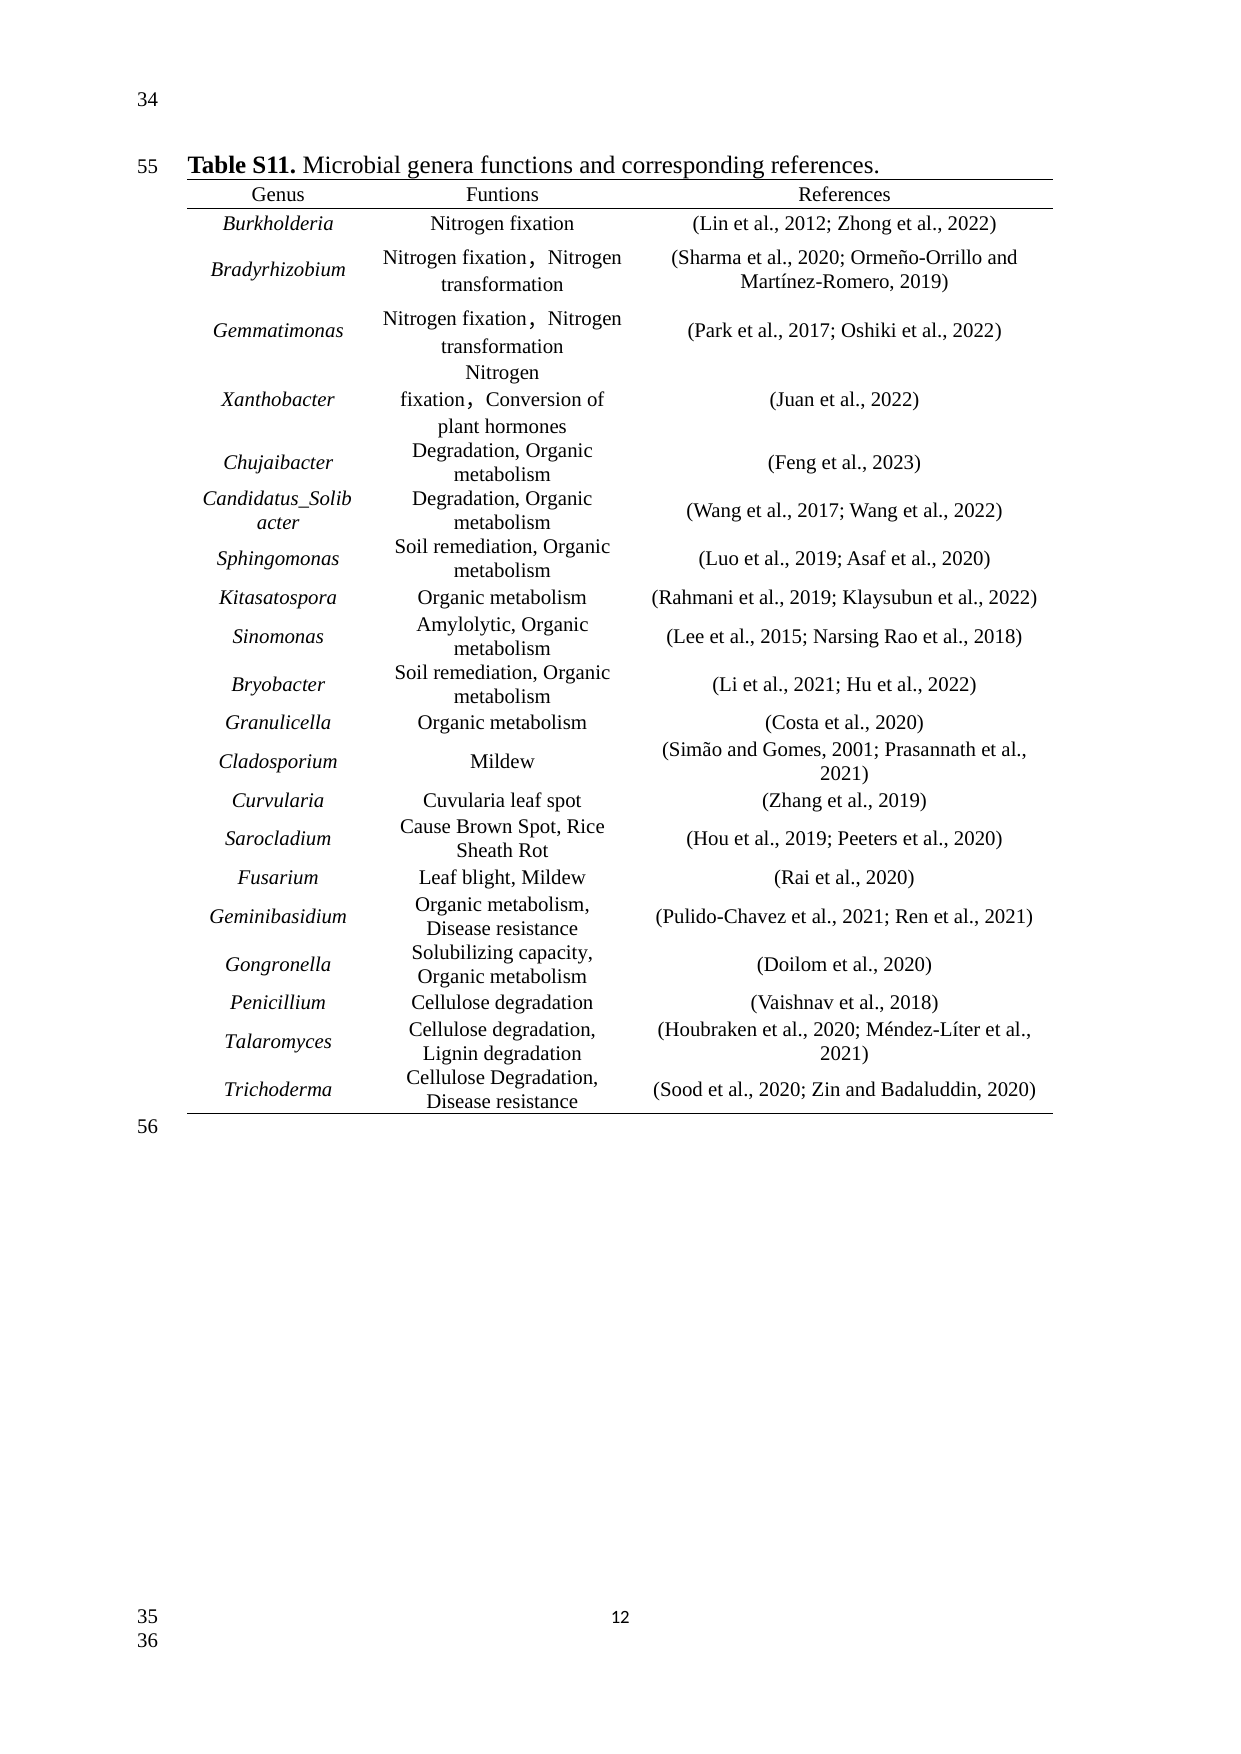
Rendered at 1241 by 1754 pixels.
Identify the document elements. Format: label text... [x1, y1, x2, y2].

table_cell (Rahmani et al., 2019; Klaysubun et al., 2022) [636, 583, 1053, 612]
table_cell Amylolytic, Organic metabolism [369, 612, 636, 660]
table_cell (Sood et al., 2020; Zin and Badaluddin, 2020) [636, 1065, 1053, 1113]
table_cell Penicillium [187, 988, 369, 1017]
table_cell (Vaishnav et al., 2018) [636, 988, 1053, 1017]
table_cell (Houbraken et al., 2020; Méndez-Líter et al., 2021) [636, 1017, 1053, 1065]
table_cell Organic metabolism [369, 708, 636, 737]
table_cell Xanthobacter [187, 360, 369, 438]
table_cell (Doilom et al., 2020) [636, 940, 1053, 988]
table_cell Soil remediation, Organic metabolism [369, 534, 636, 582]
table_cell Gemmatimonas [187, 301, 369, 360]
table_cell Burkholderia [187, 209, 369, 237]
table_cell Kitasatospora [187, 583, 369, 612]
table_cell Cellulose degradation, Lignin degradation [369, 1017, 636, 1065]
table_header Genus [187, 180, 369, 208]
table_cell (Pulido-Chavez et al., 2021; Ren et al., 2021) [636, 892, 1053, 940]
table_header Funtions [369, 180, 636, 208]
table_cell (Hou et al., 2019; Peeters et al., 2020) [636, 814, 1053, 862]
table_cell (Zhang et al., 2019) [636, 785, 1053, 814]
table_cell Curvularia [187, 785, 369, 814]
table_cell Leaf blight, Mildew [369, 863, 636, 892]
table_cell (Lin et al., 2012; Zhong et al., 2022) [636, 209, 1053, 237]
table_cell Organic metabolism [369, 583, 636, 612]
table_cell Degradation, Organic metabolism [369, 486, 636, 534]
table_cell (Juan et al., 2022) [636, 360, 1053, 438]
table_cell Bryobacter [187, 660, 369, 708]
table_cell Cellulose degradation [369, 988, 636, 1017]
table_cell (Rai et al., 2020) [636, 863, 1053, 892]
table_cell (Costa et al., 2020) [636, 708, 1053, 737]
table_cell Geminibasidium [187, 892, 369, 940]
table_cell Talaromyces [187, 1017, 369, 1065]
table_cell Nitrogen fixation [369, 209, 636, 237]
table_cell (Park et al., 2017; Oshiki et al., 2022) [636, 301, 1053, 360]
text Table S11. Microbial genera functions and corresponding references. [187, 150, 1053, 179]
table_cell Chujaibacter [187, 438, 369, 486]
table_cell (Luo et al., 2019; Asaf et al., 2020) [636, 534, 1053, 582]
table_cell Candidatus_Solibacter [187, 486, 369, 534]
table_cell Gongronella [187, 940, 369, 988]
table_cell (Wang et al., 2017; Wang et al., 2022) [636, 486, 1053, 534]
table_cell Soil remediation, Organic metabolism [369, 660, 636, 708]
table_cell Solubilizing capacity, Organic metabolism [369, 940, 636, 988]
table_cell Cellulose Degradation, Disease resistance [369, 1065, 636, 1113]
table_cell Nitrogen fixation，Nitrogen transformation [369, 237, 636, 301]
table_cell (Sharma et al., 2020; Ormeño-Orrillo and Martínez-Romero, 2019) [636, 237, 1053, 301]
table_cell Degradation, Organic metabolism [369, 438, 636, 486]
table_cell Cause Brown Spot, Rice Sheath Rot [369, 814, 636, 862]
table_cell Cladosporium [187, 737, 369, 785]
table_cell Trichoderma [187, 1065, 369, 1113]
table_cell Granulicella [187, 708, 369, 737]
table_cell (Feng et al., 2023) [636, 438, 1053, 486]
table_cell Nitrogen fixation，Conversion of plant hormones [369, 360, 636, 438]
table_cell Fusarium [187, 863, 369, 892]
table_cell Organic metabolism, Disease resistance [369, 892, 636, 940]
table_cell (Li et al., 2021; Hu et al., 2022) [636, 660, 1053, 708]
table_cell (Lee et al., 2015; Narsing Rao et al., 2018) [636, 612, 1053, 660]
table_cell Mildew [369, 737, 636, 785]
table_cell (Simão and Gomes, 2001; Prasannath et al., 2021) [636, 737, 1053, 785]
table_cell Cuvularia leaf spot [369, 785, 636, 814]
table_cell Nitrogen fixation，Nitrogen transformation [369, 301, 636, 360]
table_header References [636, 180, 1053, 208]
table_cell Sarocladium [187, 814, 369, 862]
table_cell Bradyrhizobium [187, 237, 369, 301]
table_cell Sphingomonas [187, 534, 369, 582]
table_cell Sinomonas [187, 612, 369, 660]
